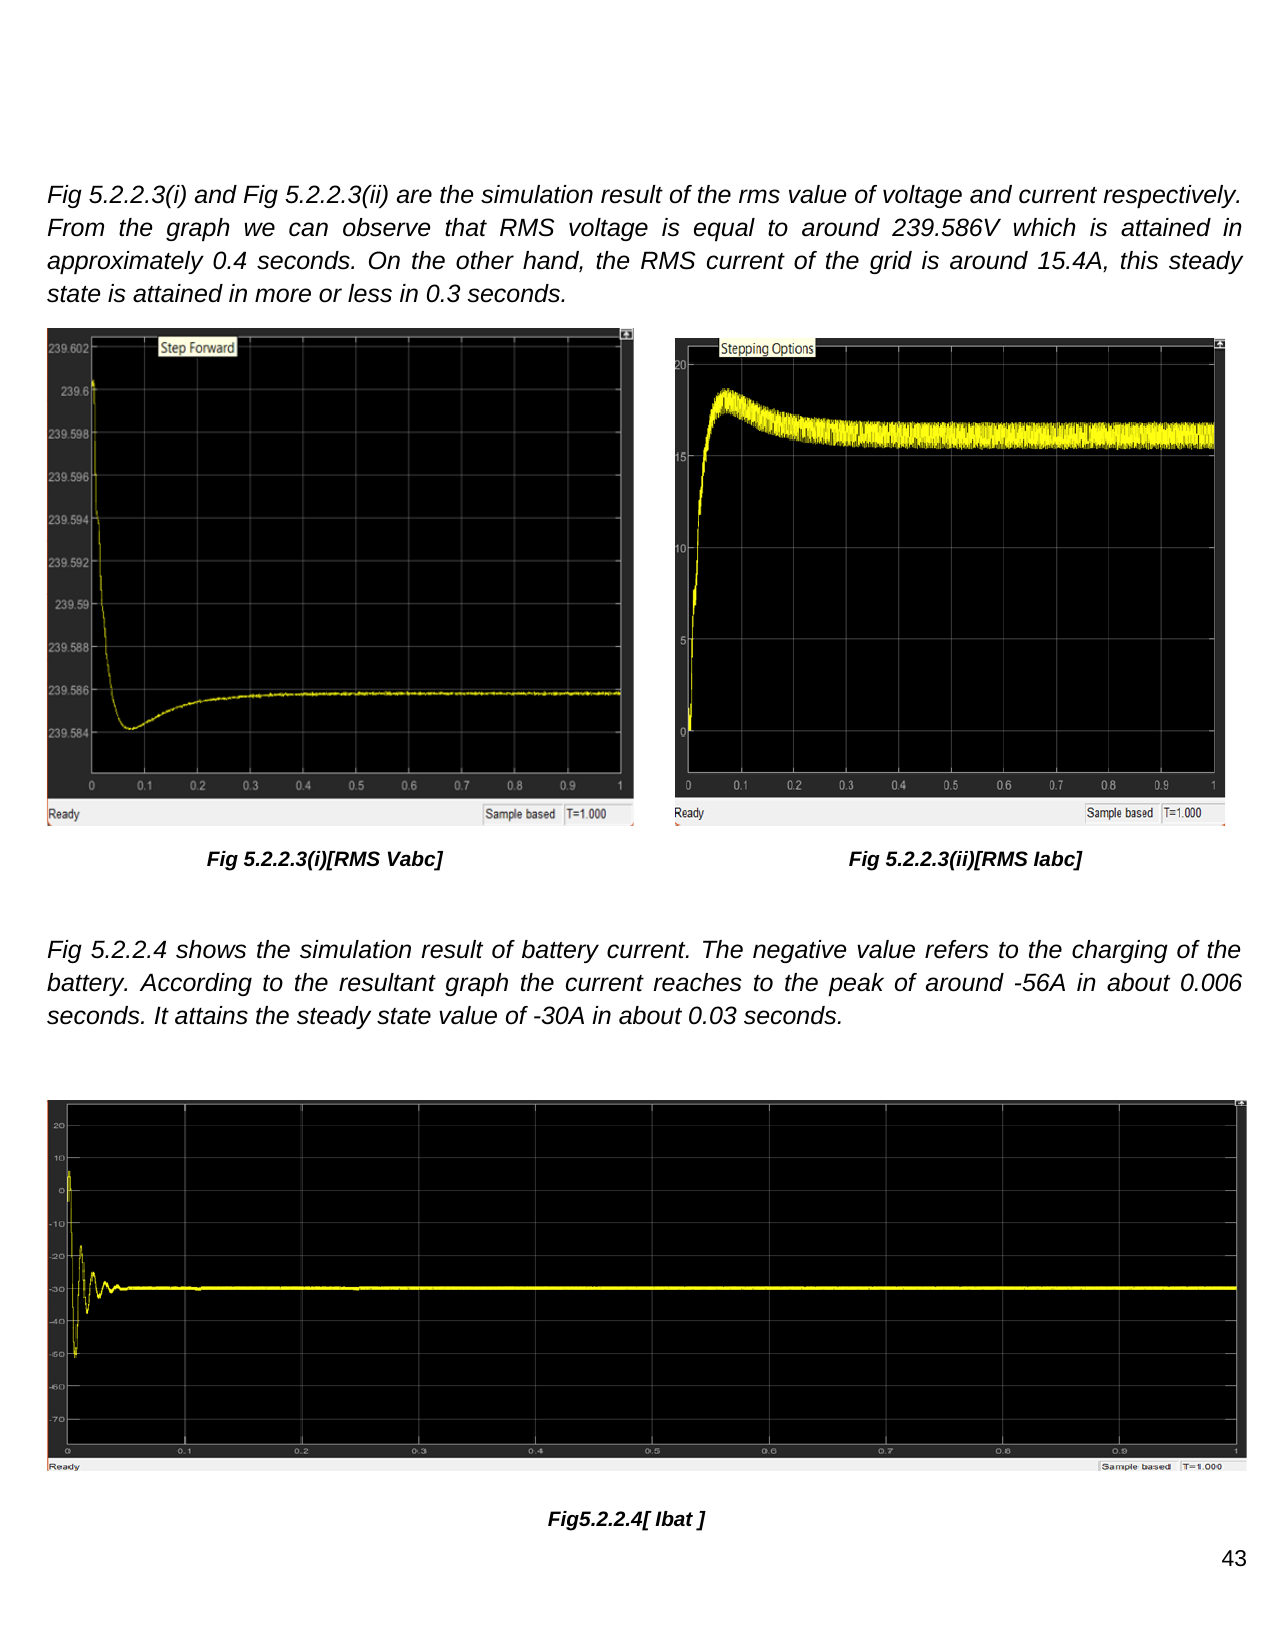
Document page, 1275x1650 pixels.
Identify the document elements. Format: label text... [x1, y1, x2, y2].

text Fig 5.2.2.3(i) and Fig 5.2.2.3(ii) are the simulation result of the rms value of voltage and current respectively. From the graph we can observe that RMS voltage is equal to around 239.586V which is attained in approximately 0.4 seconds. On the other hand, the RMS current of the grid is around 15.4A, this steady state is attained in more or less in 0.3 seconds. [47, 180, 1247, 308]
text Fig 5.2.2.4 shows the simulation result of battery current. The negative value refers to the charging of the battery. According to the resultant graph the current reaches to the peak of around -56A in about 0.006 seconds. It attains the steady state value of -30A in about 0.03 seconds. [47, 935, 1247, 1030]
text Fig 5.2.2.3(i)[RMS Vabc] Fig 5.2.2.3(ii)[RMS Iabc] [47, 846, 1247, 870]
picture [46, 1100, 1247, 1471]
text Fig5.2.2.4[ Ibat ] [0, 1507, 1275, 1531]
picture [675, 338, 1226, 826]
picture [46, 328, 634, 826]
